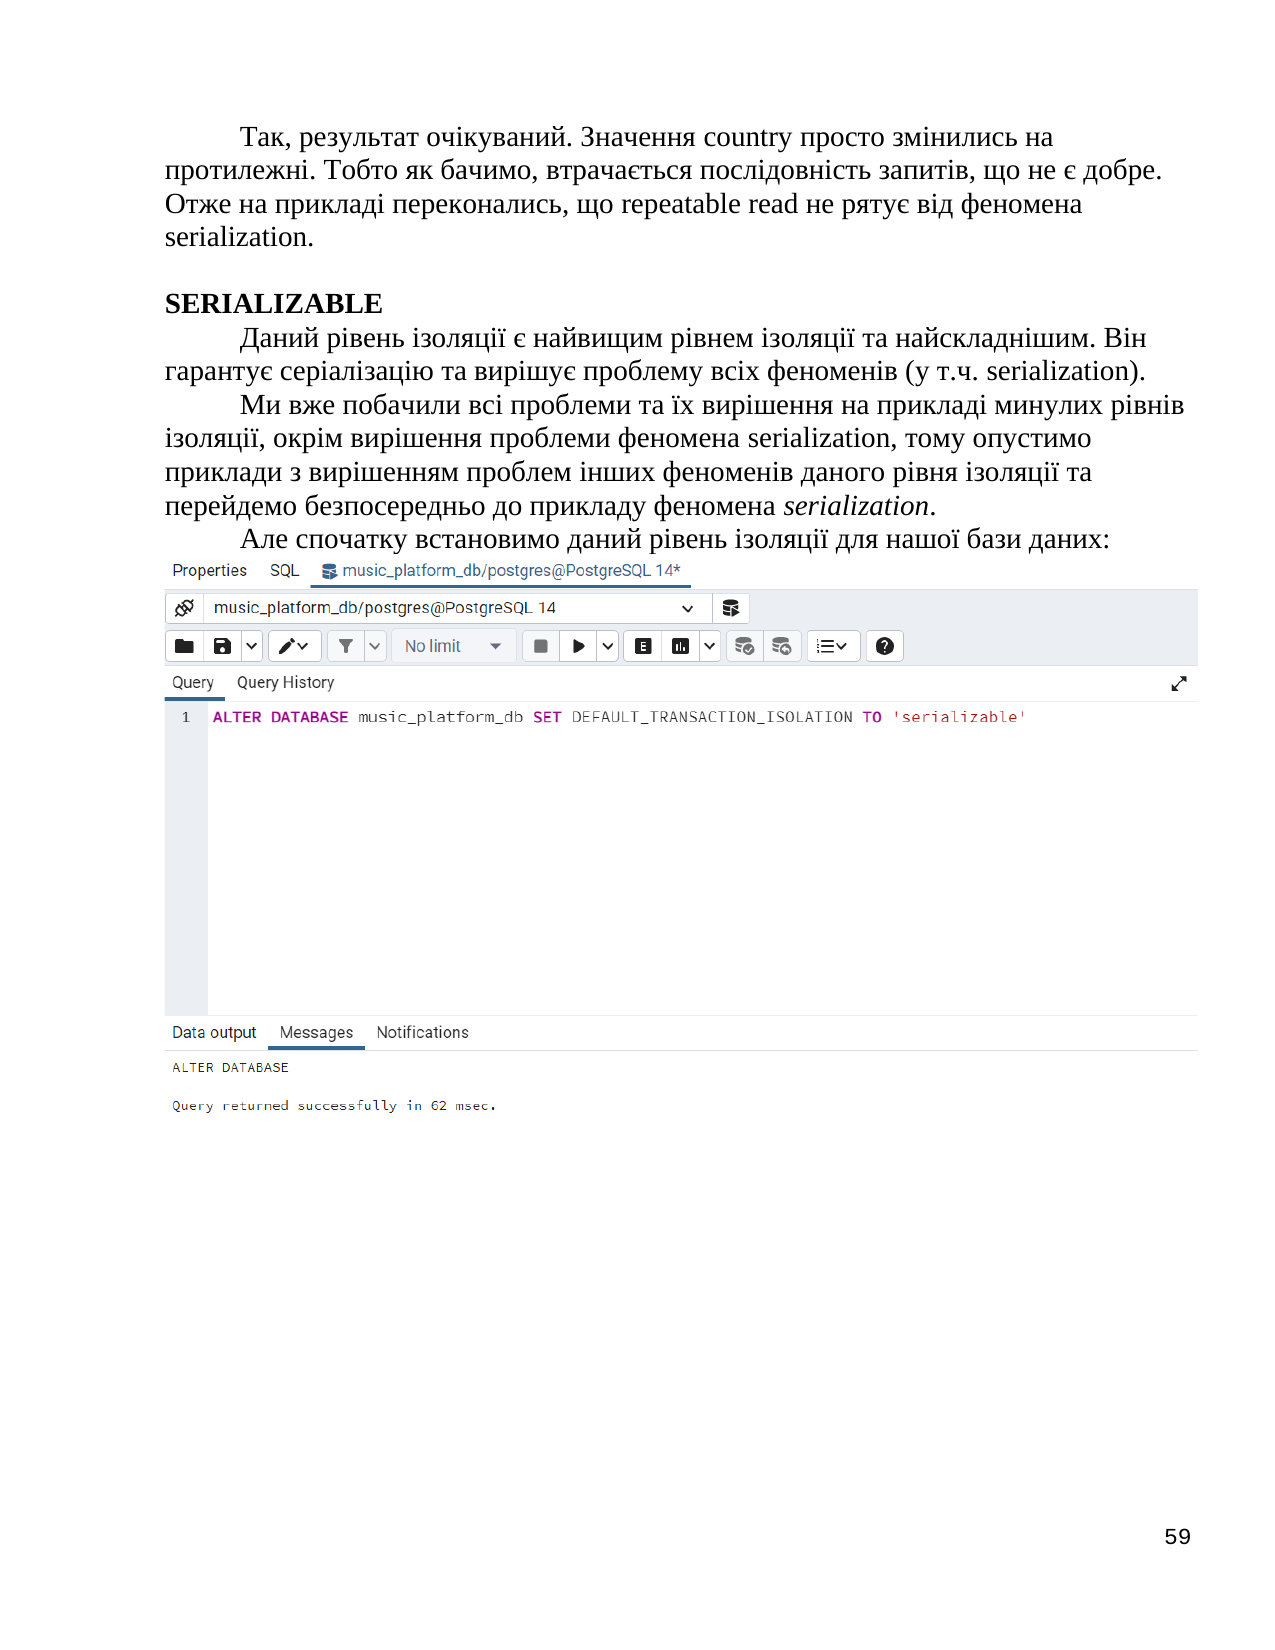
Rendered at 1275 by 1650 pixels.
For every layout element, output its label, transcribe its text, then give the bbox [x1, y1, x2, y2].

picture [164, 554, 1198, 1124]
text Даний рівень ізоляції є найвищим рівнем ізоляції та найскладнішим. Він гарантує серіалізацію та вирішує проблему всіх феноменів (у т.ч. serialization). [164, 320, 1198, 387]
text Але спочатку встановимо даний рівень ізоляції для нашої бази даних: [164, 521, 1198, 554]
text SERIALIZABLE [164, 286, 1198, 320]
text Ми вже побачили всі проблеми та їх вирішення на прикладі минулих рівнів ізоляції, окрім вирішення проблеми феномена serialization, тому опустимо приклади з вирішенням проблем інших феноменів даного рівня ізоляції та перейдемо безпосередньо до прикладу феномена serialization. [164, 387, 1198, 521]
text Так, результат очікуваний. Значення country просто змінились на протилежні. Тобто як бачимо, втрачається послідовність запитів, що не є добре. Отже на прикладі переконались, що repeatable read не рятує від феномена serialization. [164, 119, 1198, 253]
